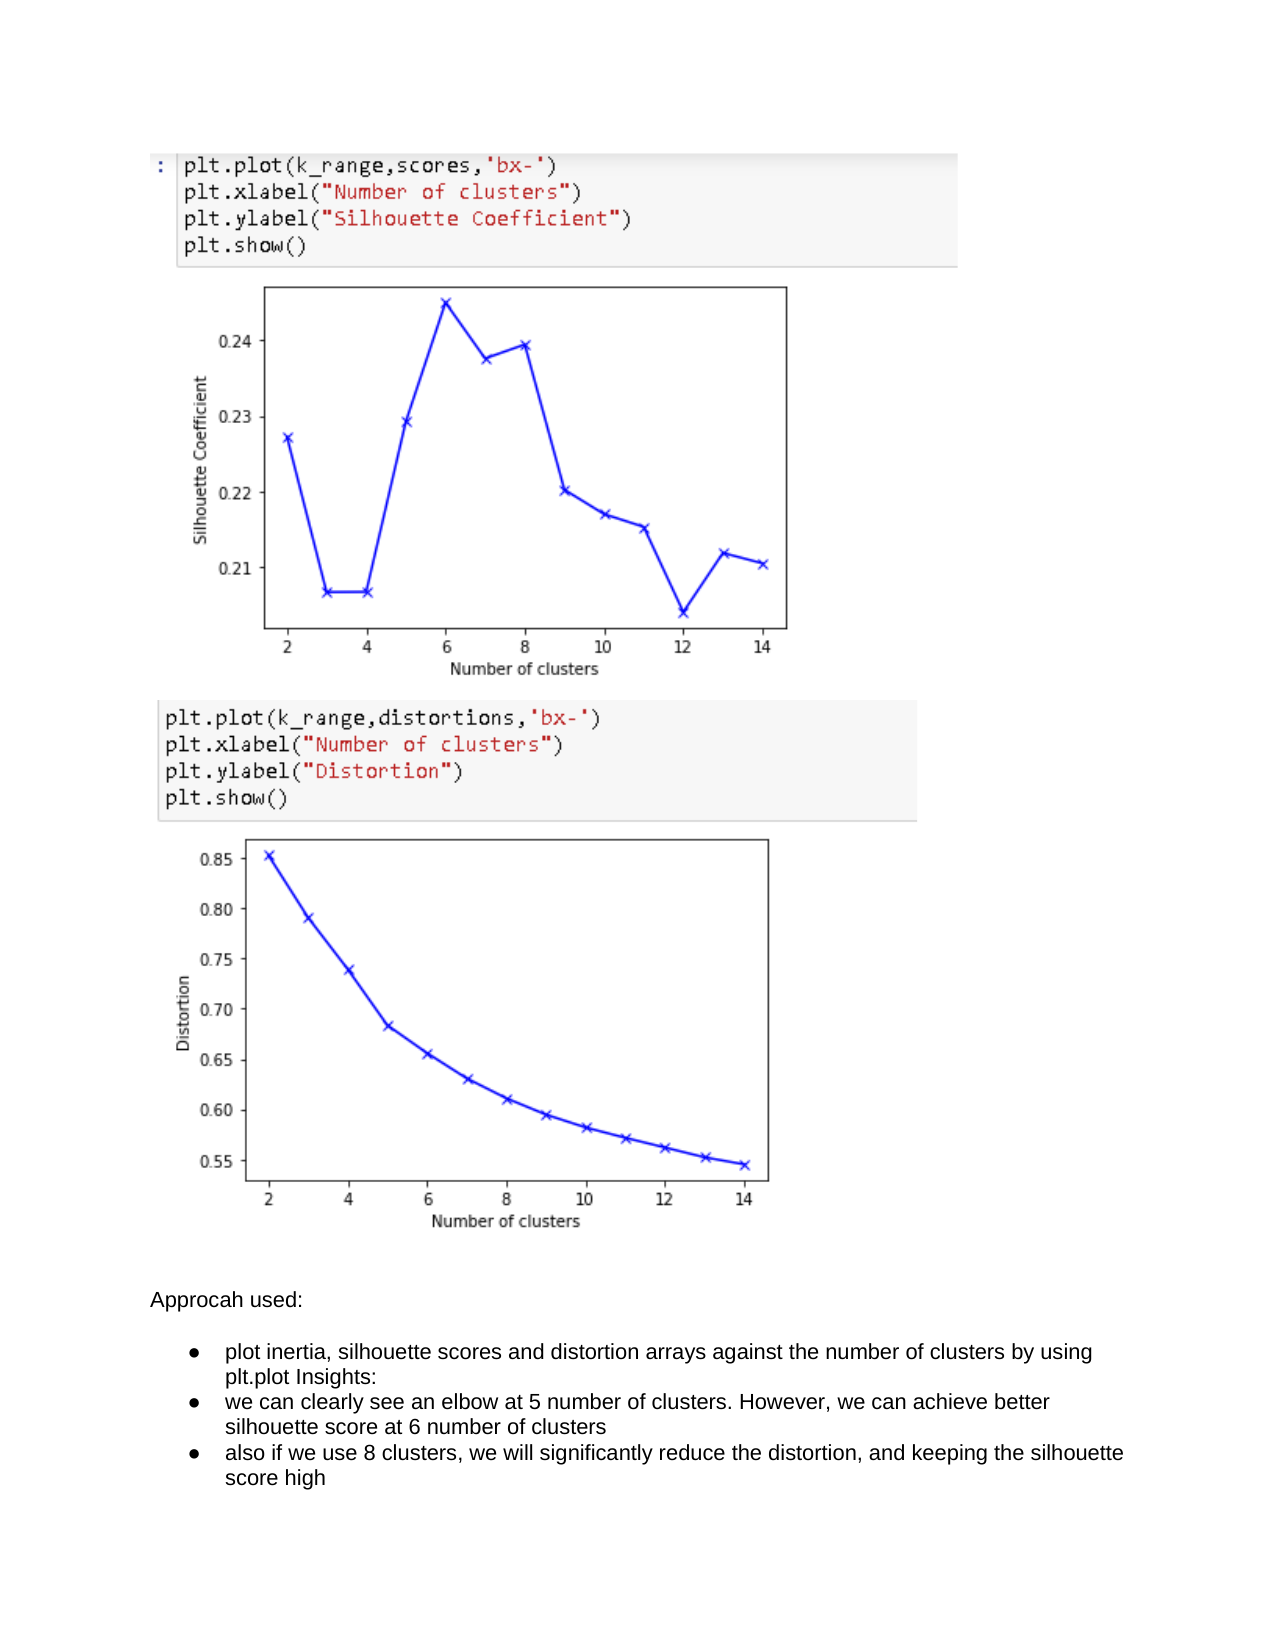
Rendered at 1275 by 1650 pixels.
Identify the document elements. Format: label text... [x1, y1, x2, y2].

list also if we use 8 clusters, we will significantly reduce the distortion, and keeping the silhouette score high [187, 1439, 1125, 1490]
picture [150, 700, 918, 1254]
picture [150, 150, 958, 697]
list we can clearly see an elbow at 5 number of clusters. However, we can achieve better silhouette score at 6 number of clusters [187, 1389, 1125, 1439]
list plot inertia, silhouette scores and distortion arrays against the number of clusters by using plt.plot Insights: [187, 1338, 1125, 1389]
text Approcah used: [150, 1287, 1125, 1312]
